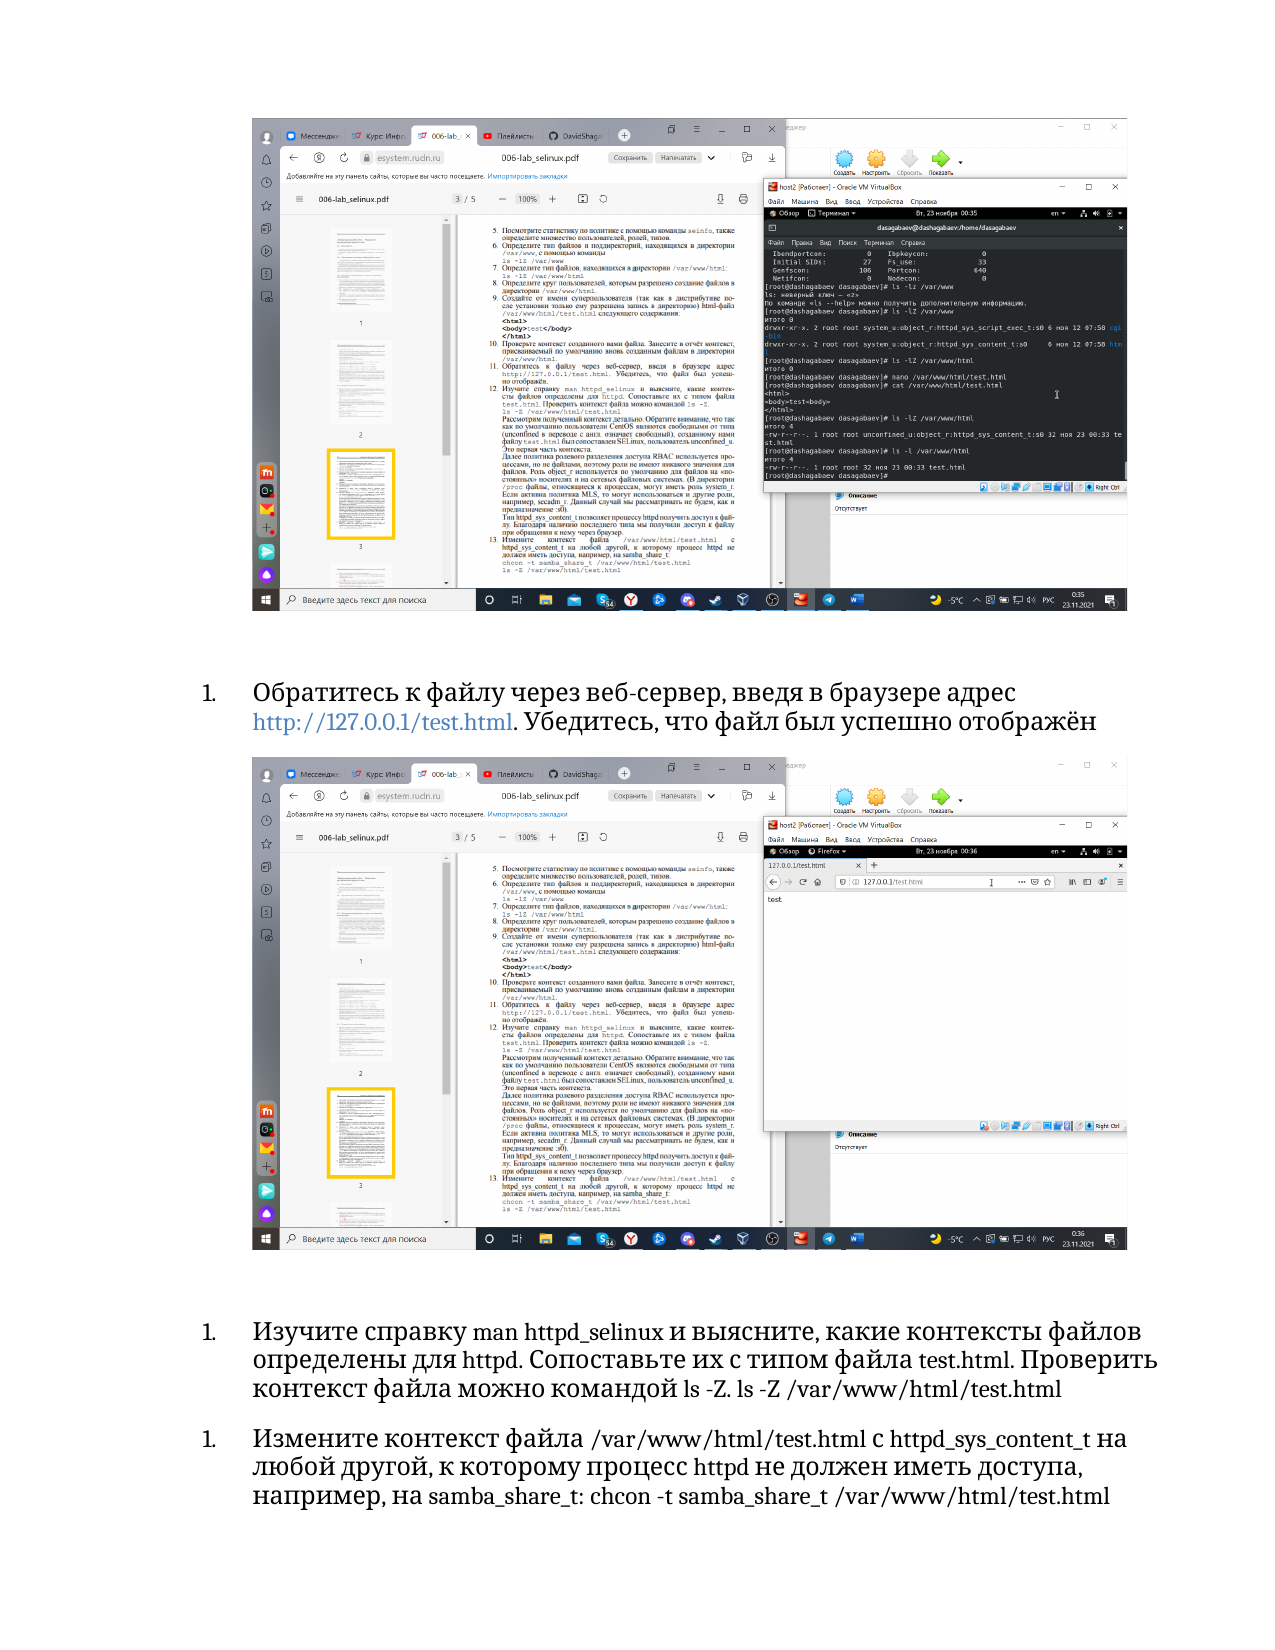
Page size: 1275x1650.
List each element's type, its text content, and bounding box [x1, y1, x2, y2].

picture [252, 118, 1128, 611]
list Измените контекст файла /var/www/html/test.html с httpd_sys_content_t на любой другой, к которому процесс httpd не должен иметь доступа, например, на samba_share_t: chcon -t samba_share_t /var/www/html/test.html [202, 1424, 1186, 1511]
list Обратитесь к файлу через веб-сервер, введя в браузере адрес http://127.0.0.1/test.html. Убедитесь, что файл был успешно отображён [202, 679, 1186, 736]
list Изучите справку man httpd_selinux и выясните, какие контексты файлов определены для httpd. Сопоставьте их с типом файла test.html. Проверить контекст файла можно командой ls -Z. ls -Z /var/www/html/test.html [202, 1317, 1186, 1404]
picture [252, 757, 1128, 1250]
